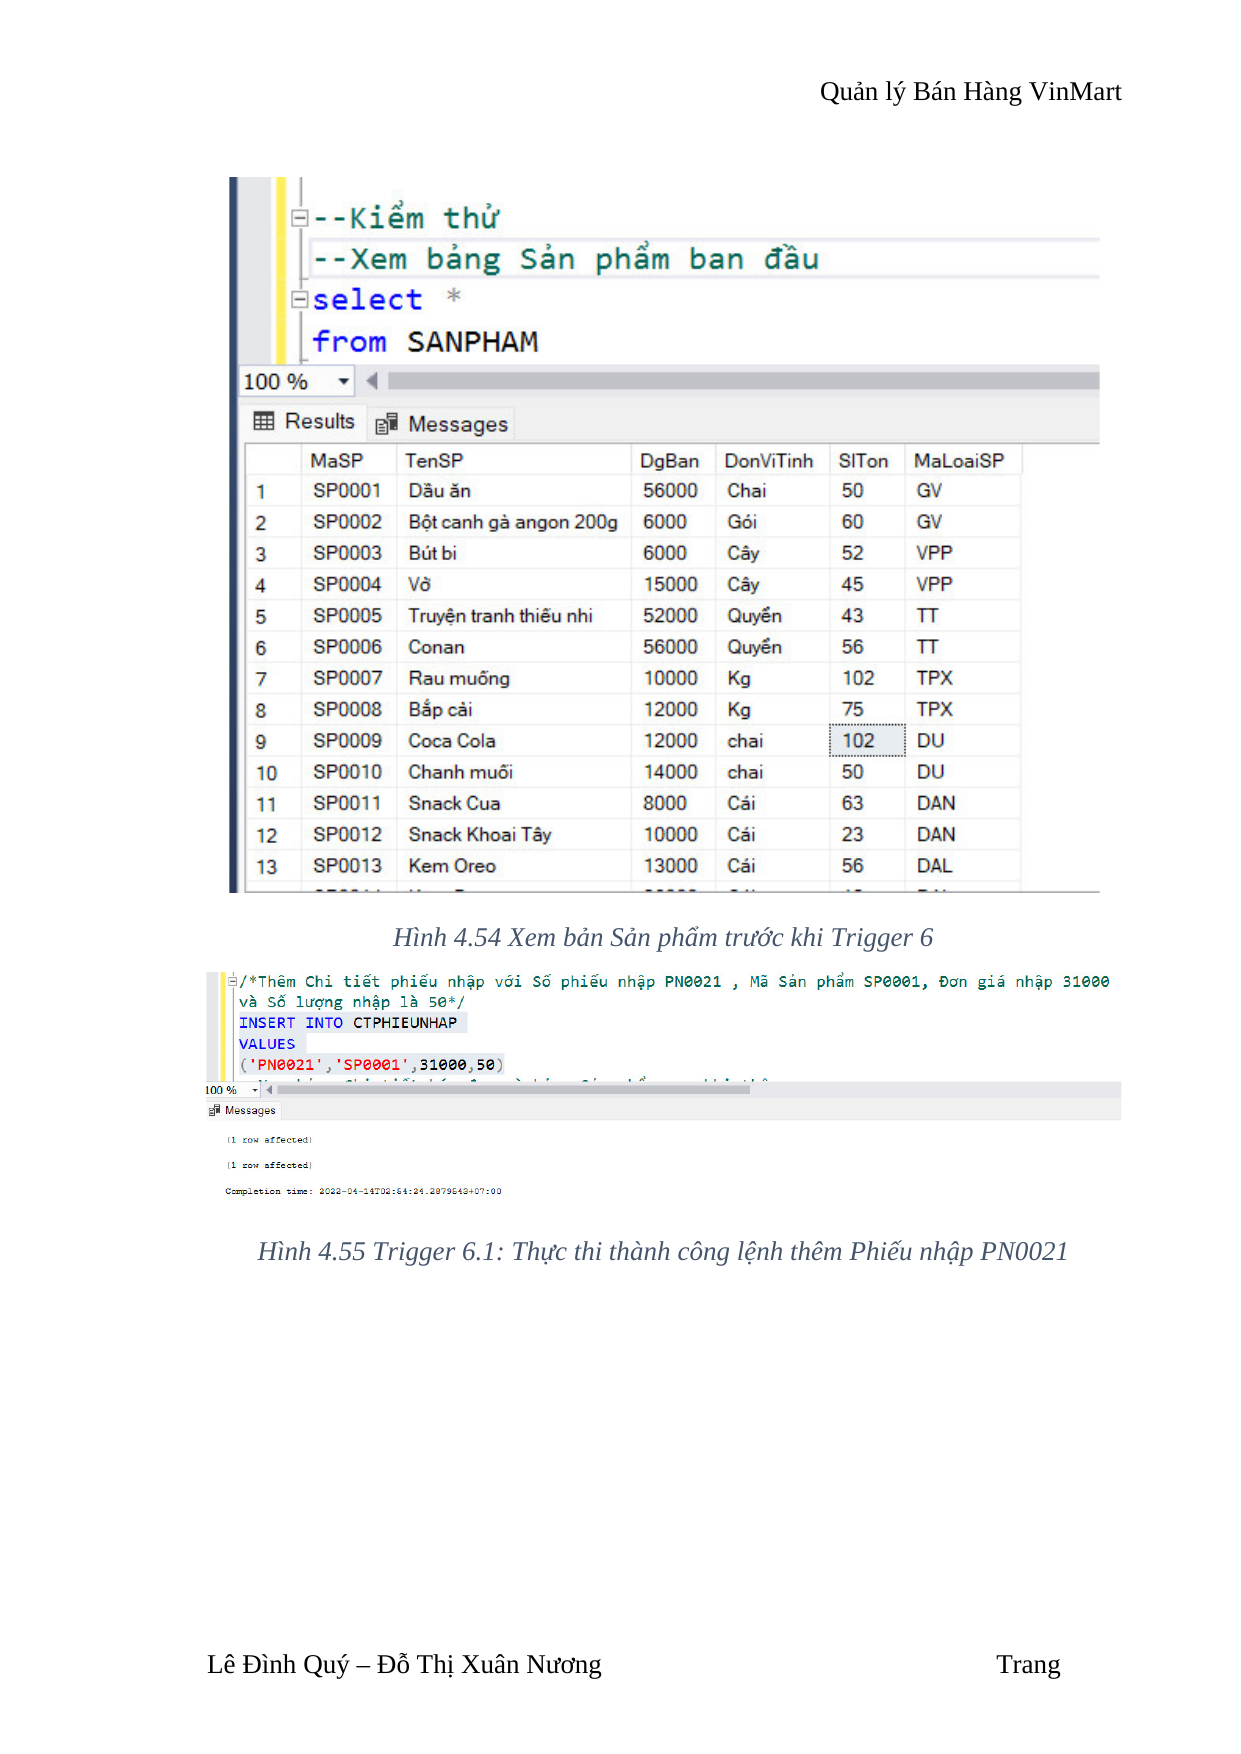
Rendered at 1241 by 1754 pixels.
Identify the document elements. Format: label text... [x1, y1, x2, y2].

picture [229, 177, 1100, 893]
picture [206, 972, 1122, 1207]
